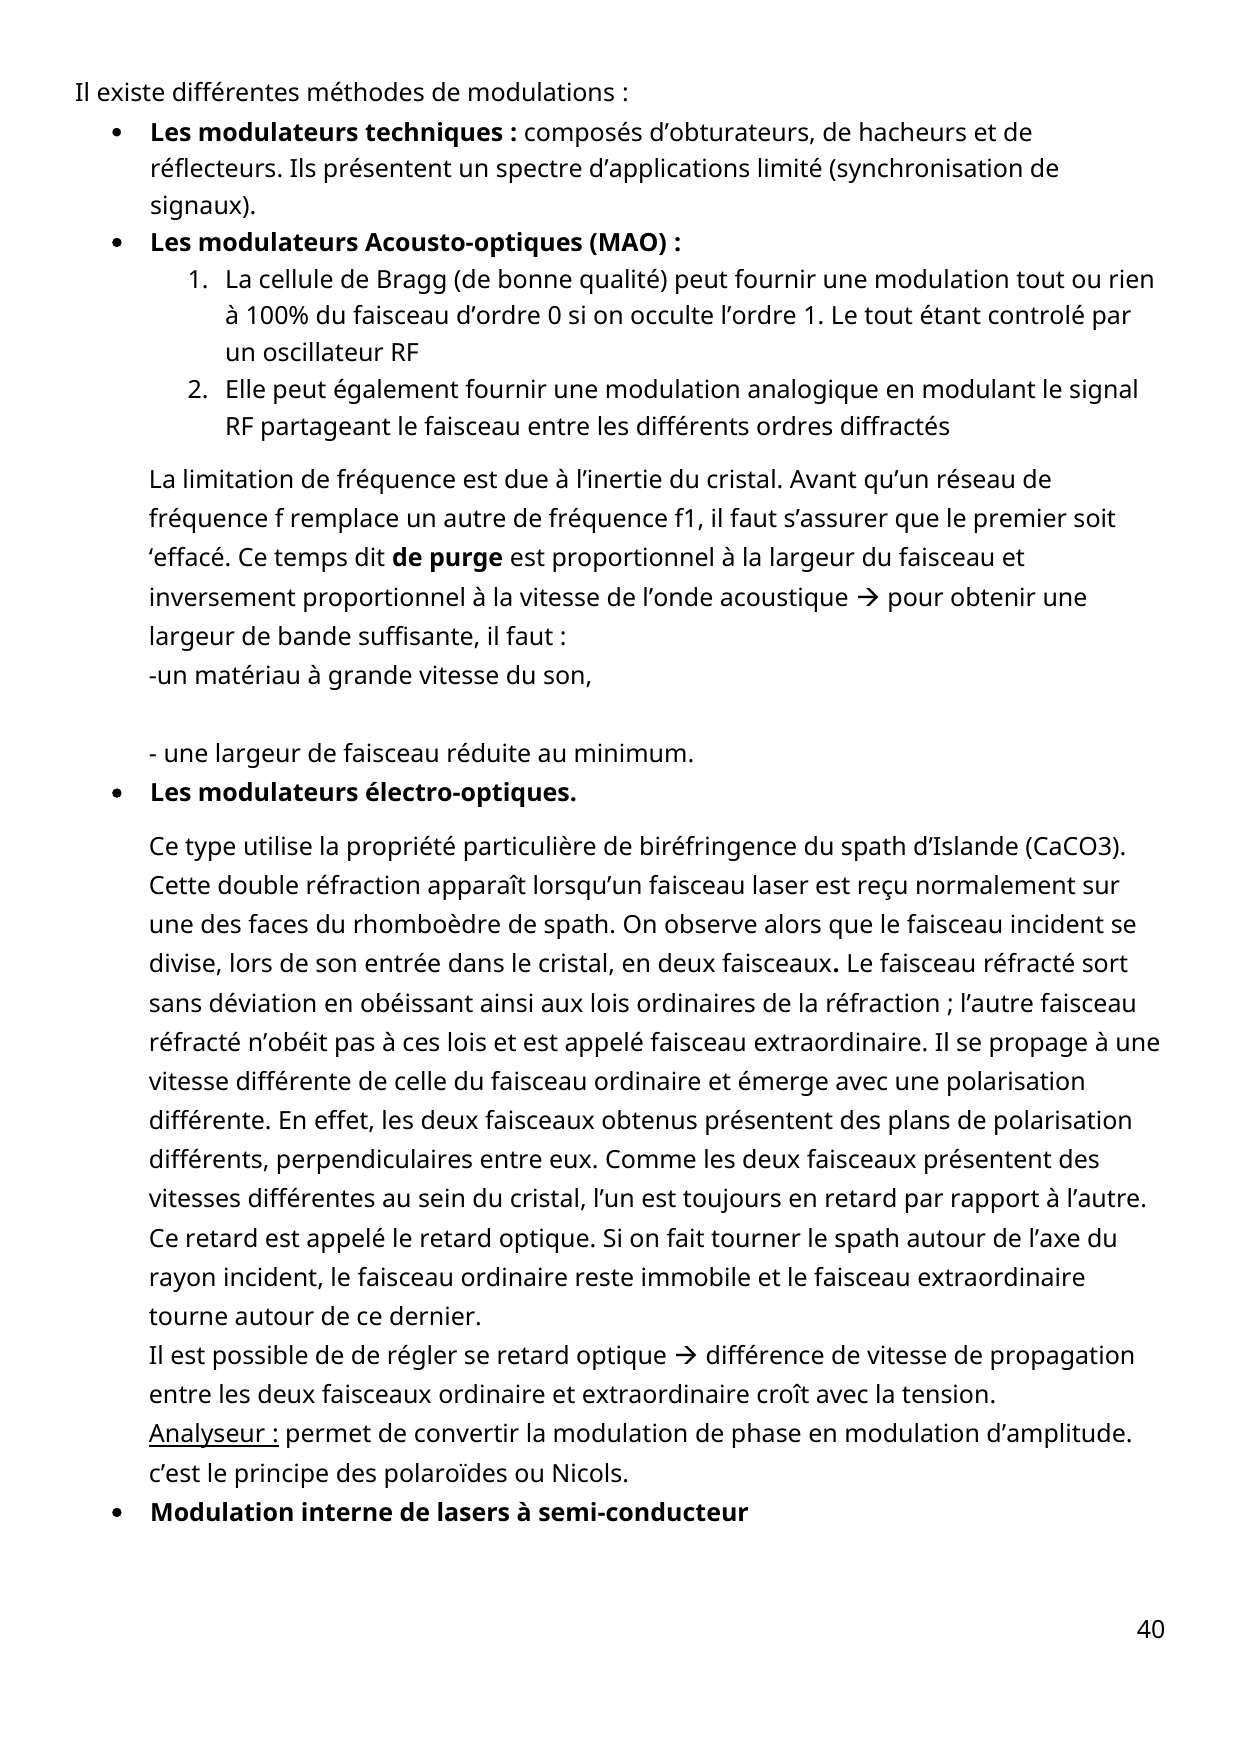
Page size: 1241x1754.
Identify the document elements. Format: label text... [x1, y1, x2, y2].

list Les modulateurs Acousto-optiques (MAO) : [112, 224, 1165, 258]
list La cellule de Bragg (de bonne qualité) peut fournir une modulation tout ou rien à 100% du faisceau d’ordre 0 si on occulte l’ordre 1. Le tout étant controlé par un oscillateur RF [187, 261, 1165, 369]
list Elle peut également fournir une modulation analogique en modulant le signal RF partageant le faisceau entre les différents ordres diffractés [187, 372, 1165, 442]
list Les modulateurs électro-optiques. [112, 775, 1165, 809]
list - une largeur de faisceau réduite au minimum. [149, 736, 1165, 770]
text Il est possible de de régler se retard optique différence de vitesse de propagation entre les deux faisceaux ordinaire et extraordinaire croît avec la tension. [149, 1338, 1165, 1411]
text Ce type utilise la propriété particulière de biréfringence du spath d’Islande (CaCO3). Cette double réfraction apparaît lorsqu’un faisceau laser est reçu normalement sur une des faces du rhomboèdre de spath. On observe alors que le faisceau incident se divise, lors de son entrée dans le cristal, en deux faisceaux. Le faisceau réfracté sort sans déviation en obéissant ainsi aux lois ordinaires de la réfraction ; l’autre faisceau réfracté n’obéit pas à ces lois et est appelé faisceau extraordinaire. Il se propage à une vitesse différente de celle du faisceau ordinaire et émerge avec une polarisation différente. En effet, les deux faisceaux obtenus présentent des plans de polarisation différents, perpendiculaires entre eux. Comme les deux faisceaux présentent des vitesses différentes au sein du cristal, l’un est toujours en retard par rapport à l’autre. Ce retard est appelé le retard optique. Si on fait tourner le spath autour de l’axe du rayon incident, le faisceau ordinaire reste immobile et le faisceau extraordinaire tourne autour de ce dernier. [149, 828, 1165, 1333]
text Il existe différentes méthodes de modulations : [75, 75, 1165, 109]
list -un matériau à grande vitesse du son, [149, 658, 1165, 692]
list Modulation interne de lasers à semi-conducteur [112, 1494, 1165, 1528]
list Les modulateurs techniques : composés d’obturateurs, de hacheurs et de réflecteurs. Ils présentent un spectre d’applications limité (synchronisation de signaux). [112, 114, 1165, 222]
text Analyseur : permet de convertir la modulation de phase en modulation d’amplitude. c’est le principe des polaroïdes ou Nicols. [149, 1416, 1165, 1489]
text La limitation de fréquence est due à l’inertie du cristal. Avant qu’un réseau de fréquence f remplace un autre de fréquence f1, il faut s’assurer que le premier soit ‘effacé. Ce temps dit de purge est proportionnel à la largeur du faisceau et inversement proportionnel à la vitesse de l’onde acoustique pour obtenir une largeur de bande suffisante, il faut : [149, 462, 1165, 652]
